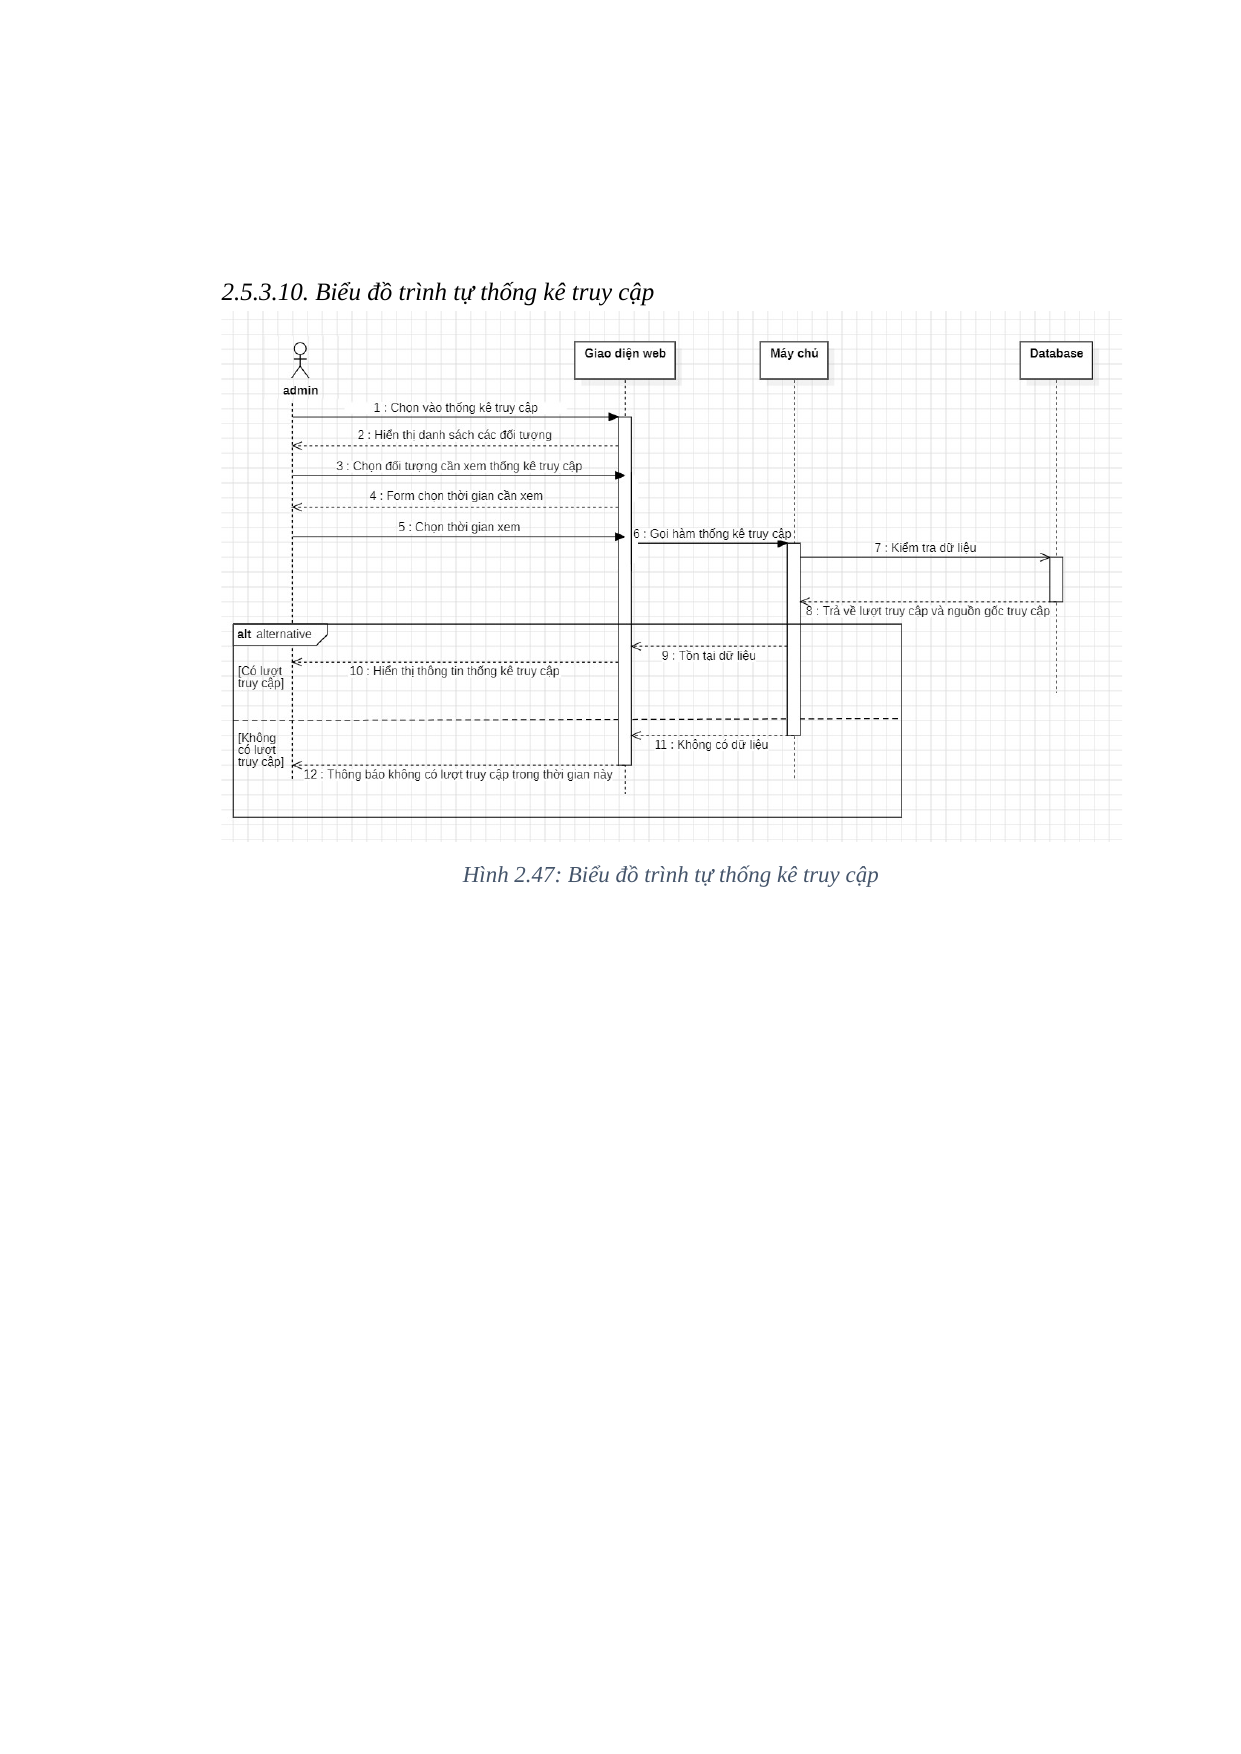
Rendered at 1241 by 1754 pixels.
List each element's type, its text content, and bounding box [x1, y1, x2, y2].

subtitle 2.5.3.10. Biểu đồ trình tự thống kê truy cập [221, 277, 1122, 305]
text Hình 2.47: Biểu đồ trình tự thống kê truy cập [221, 861, 1122, 887]
picture [221, 311, 1123, 842]
